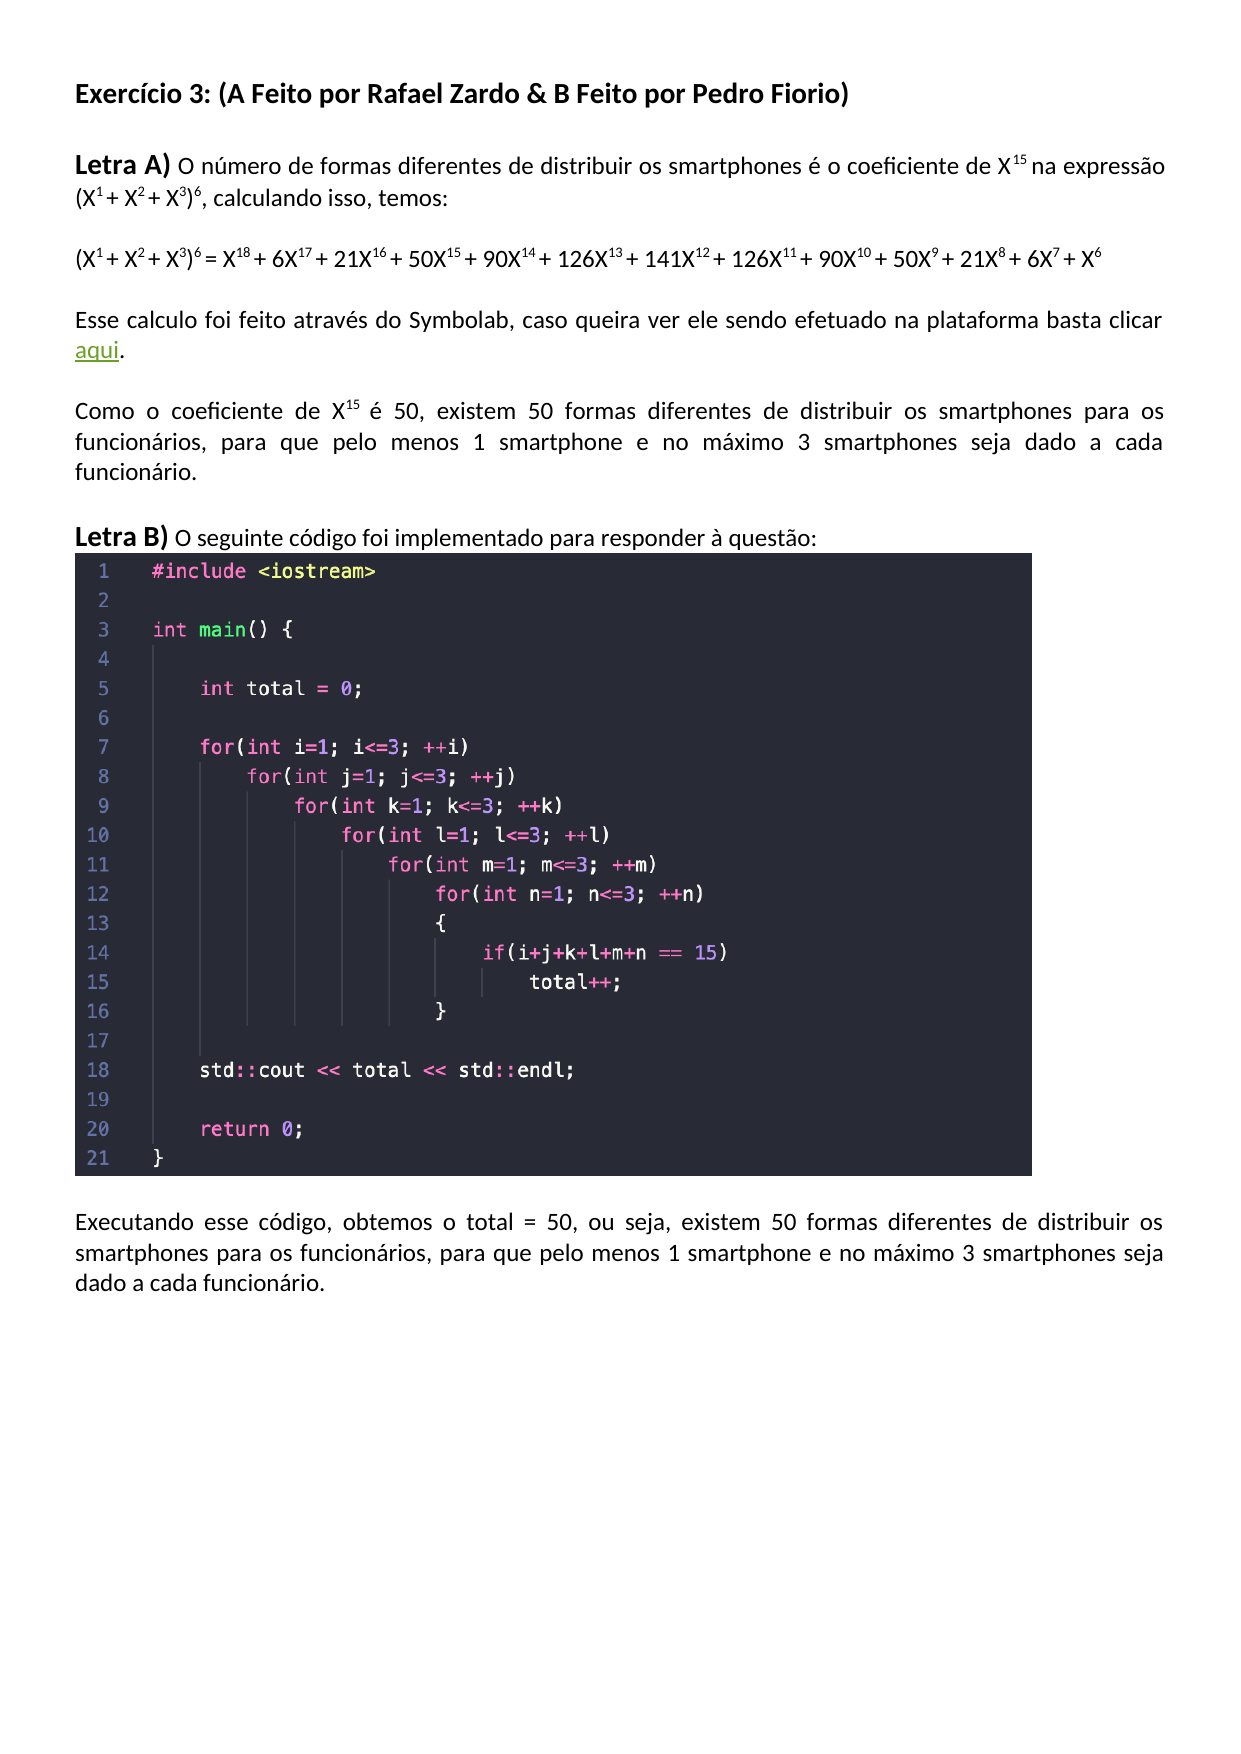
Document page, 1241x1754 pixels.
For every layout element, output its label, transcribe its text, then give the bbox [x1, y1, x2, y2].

text Executando esse código, obtemos o total = 50, ou seja, existem 50 formas diferentes de distribuir os smartphones para os funcionários, para que pelo menos 1 smartphone e no máximo 3 smartphones seja dado a cada funcionário. [75, 1206, 1165, 1298]
text Letra B) O seguinte código foi implementado para responder à questão: [75, 518, 1165, 553]
text Letra A) O número de formas diferentes de distribuir os smartphones é o coeficiente de X15 na expressão (X1 + X2 + X3)6, calculando isso, temos: [75, 111, 1165, 212]
text Como o coeficiente de X15 é 50, existem 50 formas diferentes de distribuir os smartphones para os funcionários, para que pelo menos 1 smartphone e no máximo 3 smartphones seja dado a cada funcionário. [75, 396, 1165, 487]
text Exercício 3: (A Feito por Rafael Zardo & B Feito por Pedro Fiorio) [75, 75, 1165, 111]
picture [75, 553, 1032, 1176]
text Esse calculo foi feito através do Symbolab, caso queira ver ele sendo efetuado na plataforma basta clicar aqui. [75, 304, 1165, 365]
text (X1 + X2 + X3)6 = X18 + 6X17 + 21X16 + 50X15 + 90X14 + 126X13 + 141X12 + 126X11 + 90X10 + 50X9 + 21X8 + 6X7 + X6 [75, 243, 1165, 273]
